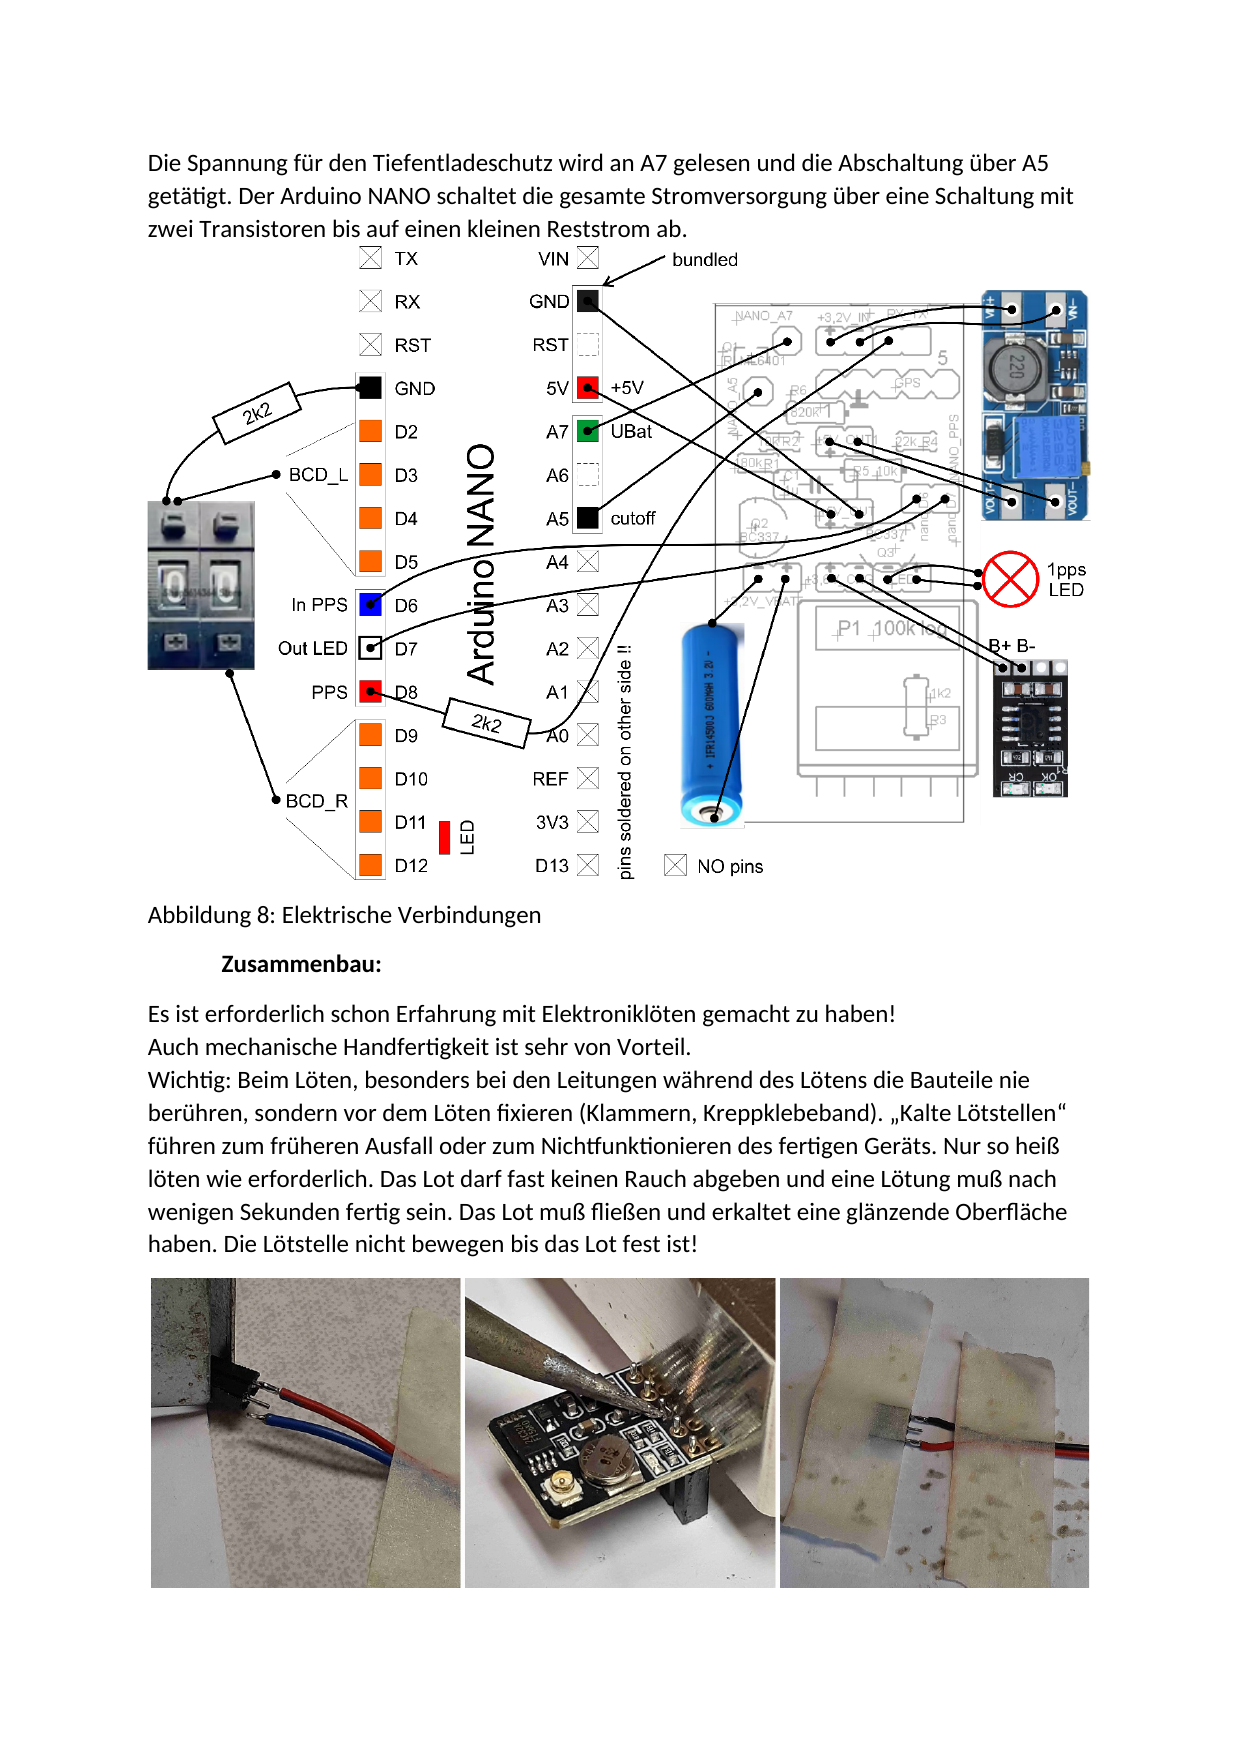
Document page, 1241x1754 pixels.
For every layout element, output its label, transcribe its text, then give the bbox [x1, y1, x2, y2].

text Zusammenbau: [148, 948, 1093, 979]
text Abbildung 8: Elektrische Verbindungen [148, 899, 1093, 929]
text Es ist erforderlich schon Erfahrung mit Elektroniklöten gemacht zu haben! Auch mechanische Handfertigkeit ist sehr von Vorteil. Wichtig: Beim Löten, besonders bei den Leitungen während des Lötens die Bauteile nie berühren, sondern vor dem Löten fixieren (Klammern, Kreppklebeband). „Kalte Lötstellen“ führen zum früheren Ausfall oder zum Nichtfunktionieren des fertigen Geräts. Nur so heiß löten wie erforderlich. Das Lot darf fast keinen Rauch abgeben und eine Lötung muß nach wenigen Sekunden fertig sein. Das Lot muß fließen und erkaltet eine glänzende Oberfläche haben. Die Lötstelle nicht bewegen bis das Lot fest ist! [148, 998, 1093, 1259]
picture [147, 246, 1091, 880]
picture [151, 1278, 1090, 1588]
